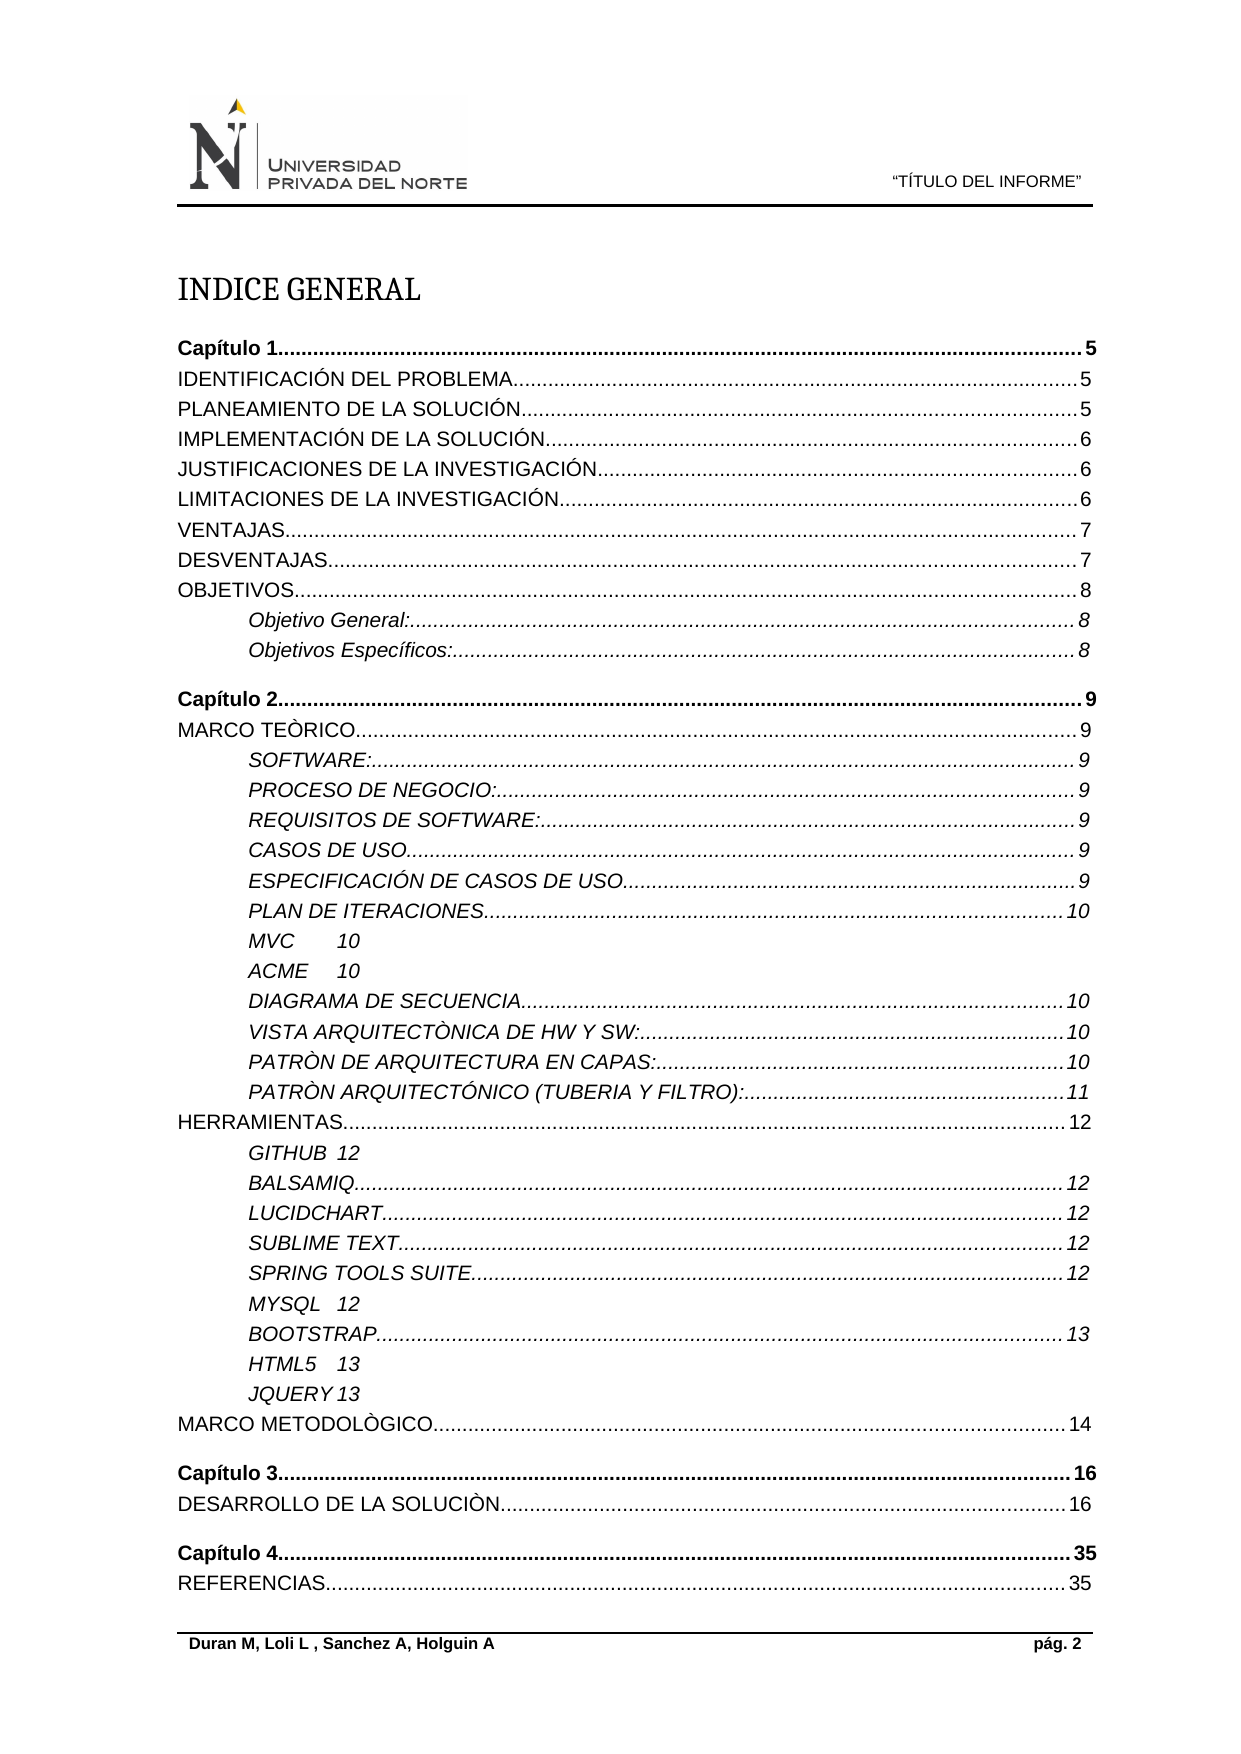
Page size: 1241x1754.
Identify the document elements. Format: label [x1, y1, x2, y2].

picture [188, 95, 469, 191]
